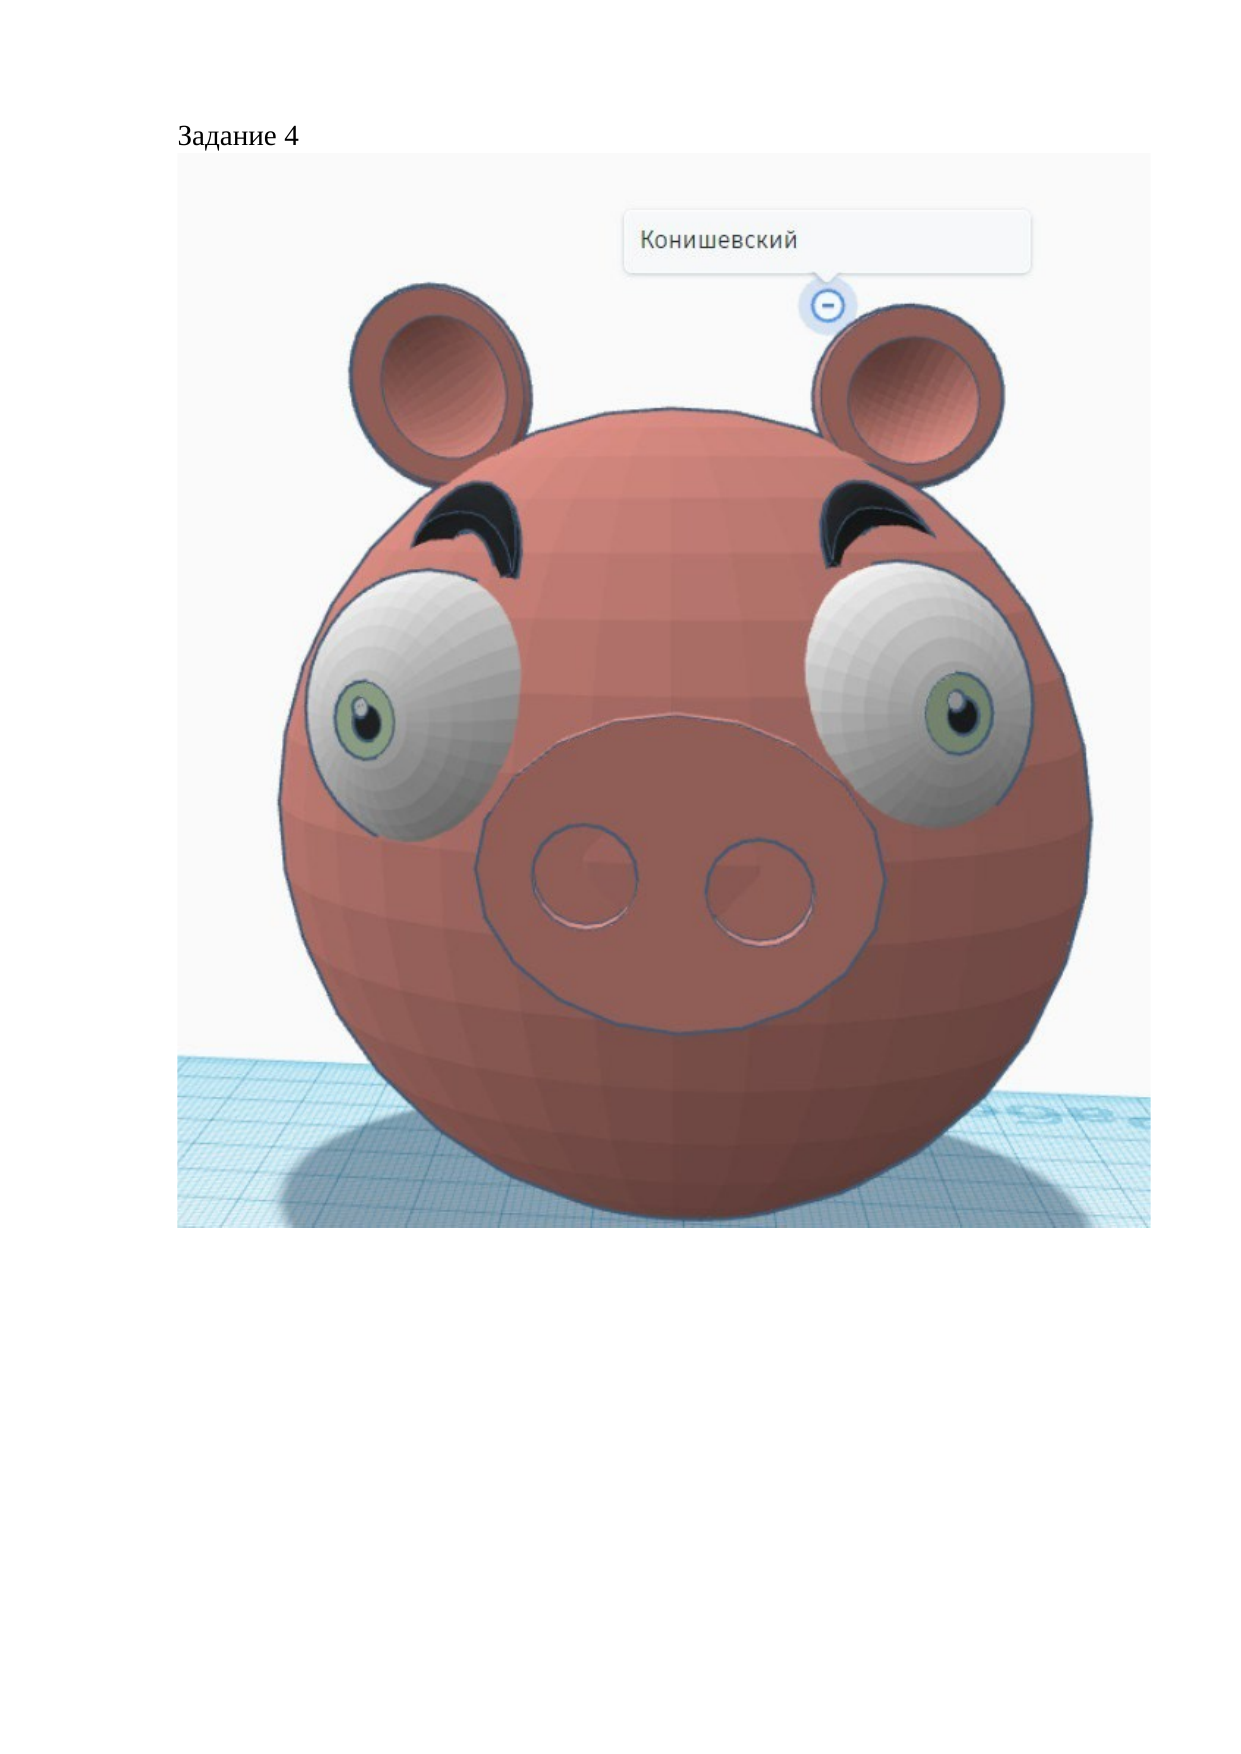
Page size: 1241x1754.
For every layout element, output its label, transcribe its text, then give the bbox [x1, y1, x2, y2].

picture [177, 153, 1151, 1228]
